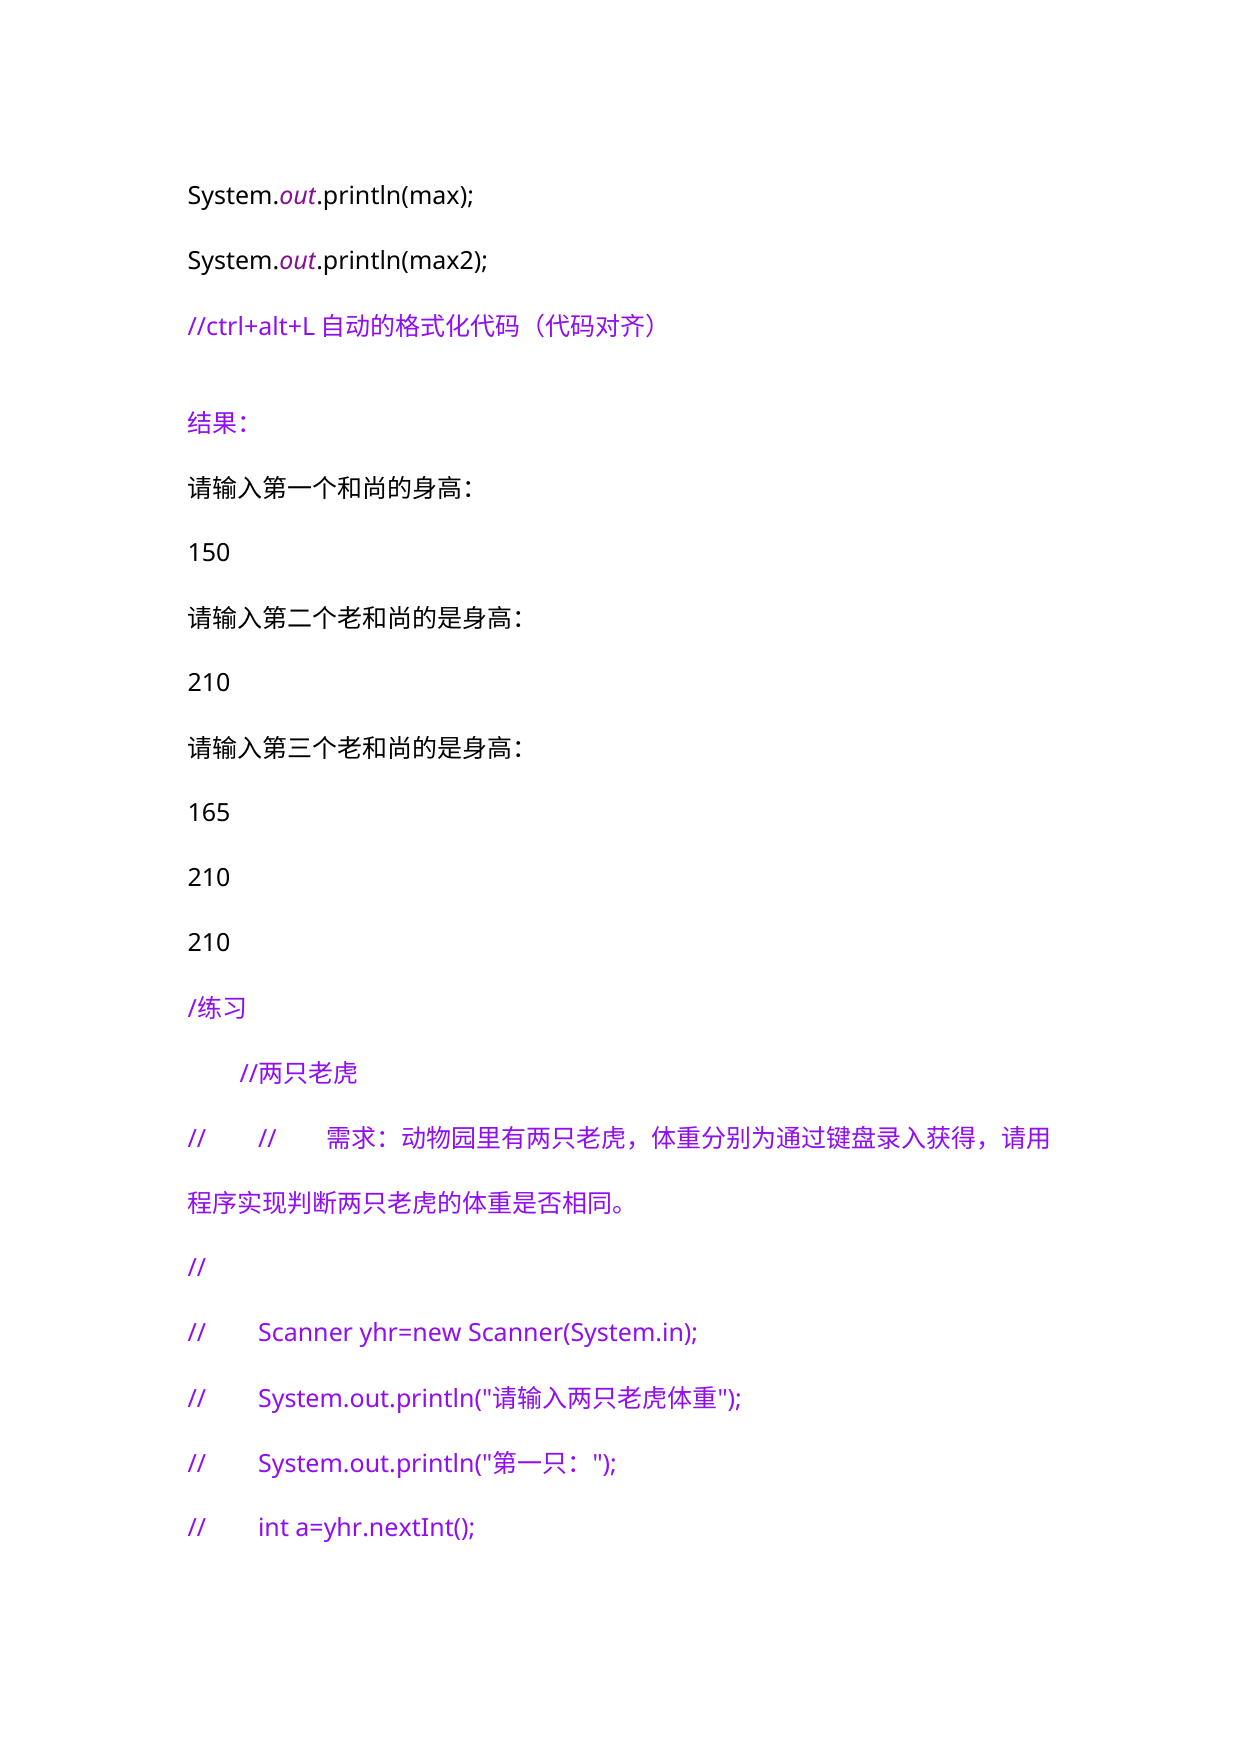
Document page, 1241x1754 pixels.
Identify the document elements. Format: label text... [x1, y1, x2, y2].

text 结果： [187, 389, 1053, 454]
text // System.out.println("请输入两只老虎体重"); [187, 1364, 1053, 1429]
text // int a=yhr.nextInt(); [187, 1494, 1053, 1559]
text System.out.println(max2); [187, 227, 1053, 292]
list 150 [187, 519, 1053, 584]
list 请输入第三个老和尚的是身高： [187, 714, 1053, 779]
text //两只老虎 [187, 1039, 1053, 1104]
list 请输入第二个老和尚的是身高： [187, 584, 1053, 649]
text // [187, 1234, 1053, 1299]
text System.out.println(max); [187, 162, 1053, 227]
text /练习 [187, 974, 1053, 1039]
list 210 [187, 909, 1053, 974]
text // System.out.println("第一只："); [187, 1429, 1053, 1494]
list 210 [187, 844, 1053, 909]
text // // 需求：动物园里有两只老虎，体重分别为通过键盘录入获得，请用程序实现判断两只老虎的体重是否相同。 [187, 1104, 1053, 1234]
list 请输入第一个和尚的身高： [187, 454, 1053, 519]
text //ctrl+alt+L自动的格式化代码（代码对齐） [187, 292, 1053, 357]
text // Scanner yhr=new Scanner(System.in); [187, 1299, 1053, 1364]
list 165 [187, 779, 1053, 844]
list 210 [187, 649, 1053, 714]
